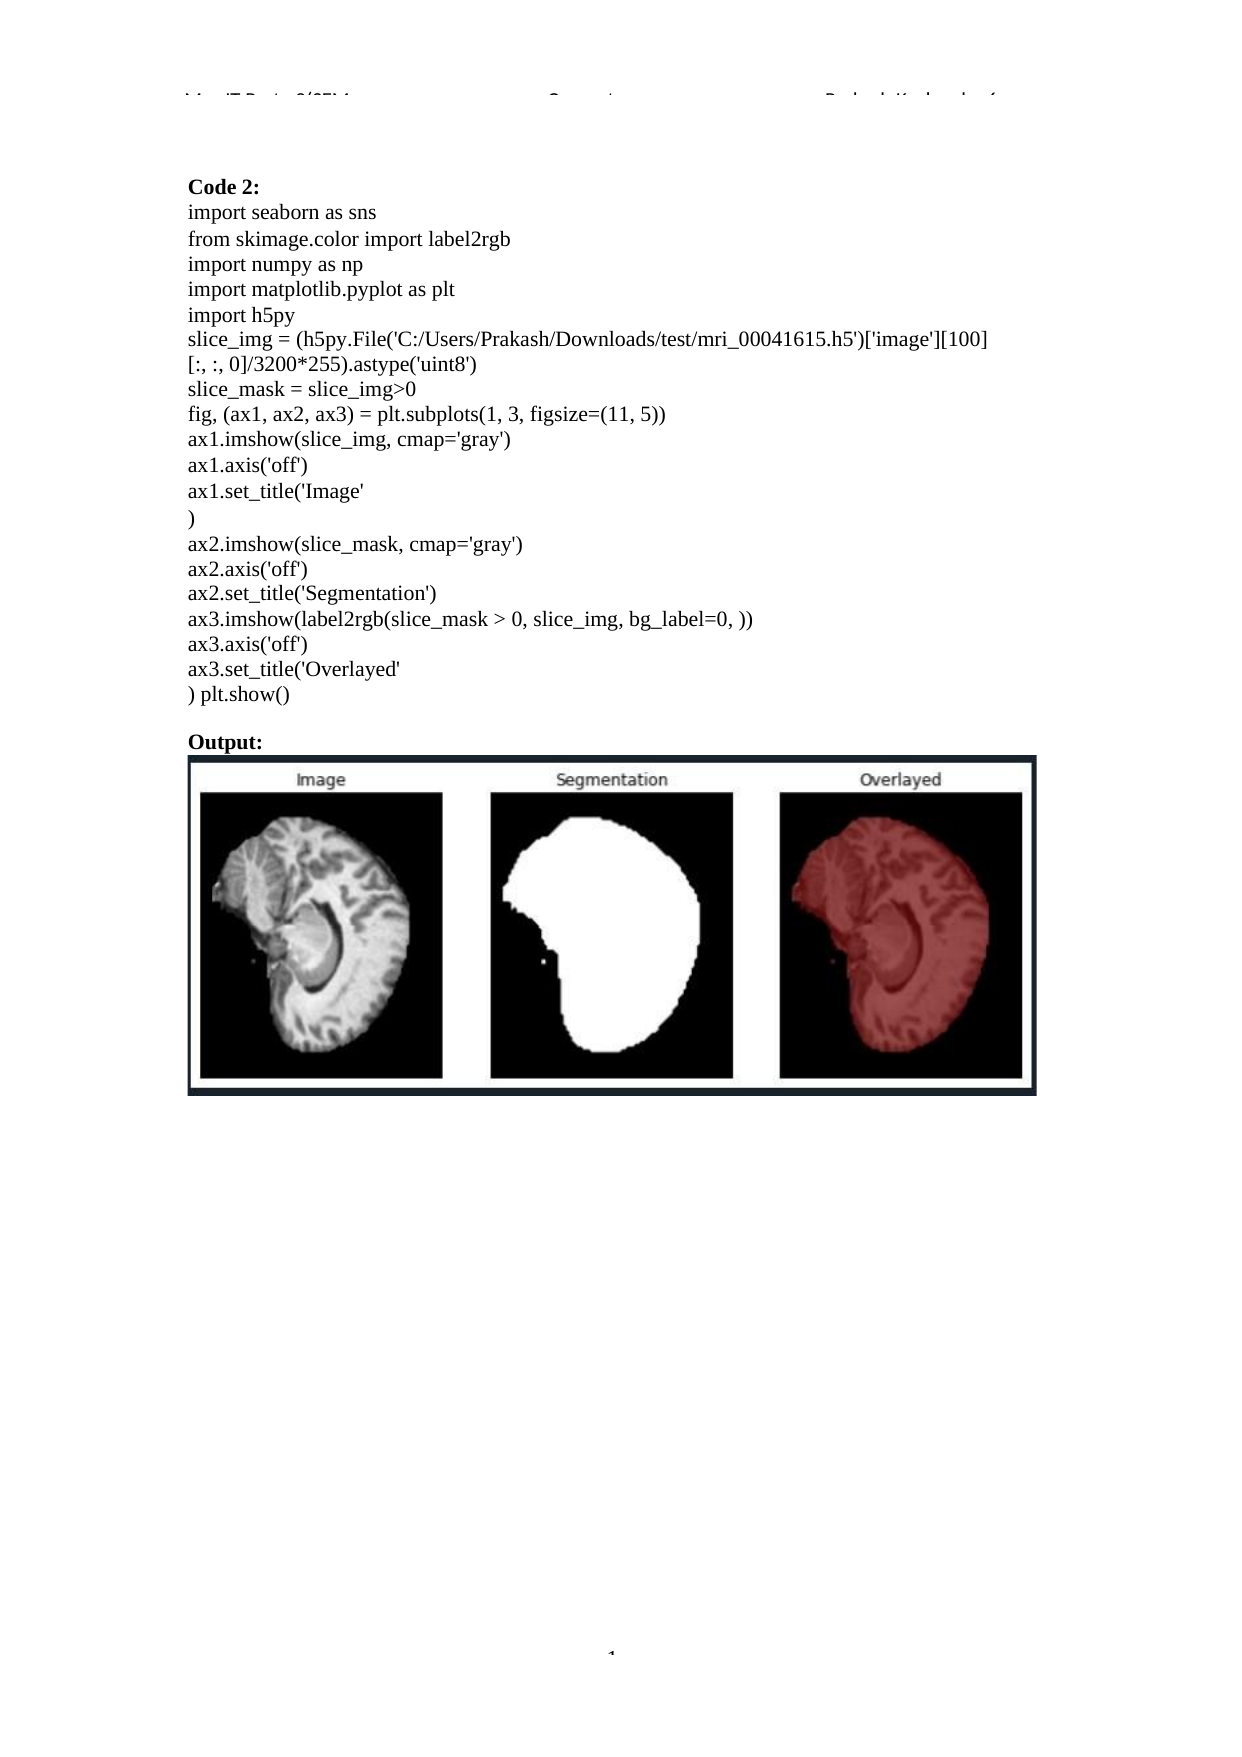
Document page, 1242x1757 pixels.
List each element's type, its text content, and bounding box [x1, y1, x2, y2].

picture [187, 755, 1037, 1096]
text import seaborn as sns [188, 199, 1150, 224]
text from skimage.color import label2rgb import numpy as np [188, 226, 555, 276]
text import matplotlib.pyplot as plt import h5py [188, 276, 471, 327]
text ax2.imshow(slice_mask, cmap='gray') ax2.axis('off') ax2.set_title('Segmentation') [188, 531, 555, 606]
text slice_mask = slice_img>0 [188, 376, 1150, 401]
text Code 2: [188, 174, 1150, 199]
text ax3.set_title('Overlayed') plt.show() [188, 656, 407, 706]
text ax3.imshow(label2rgb(slice_mask > 0, slice_img, bg_label=0, )) ax3.axis('off') [188, 606, 873, 656]
text slice_img = (h5py.File('C:/Users/Prakash/Downloads/test/mri_00041615.h5')['image'][100][:, :, 0]/3200*255).astype('uint8') [188, 327, 1002, 376]
text ax1.axis('off') ax1.set_title('Image') [188, 452, 371, 530]
text fig, (ax1, ax2, ax3) = plt.subplots(1, 3, figsize=(11, 5)) ax1.imshow(slice_img, cmap='gray') [188, 401, 730, 452]
text Output: [188, 729, 1150, 754]
